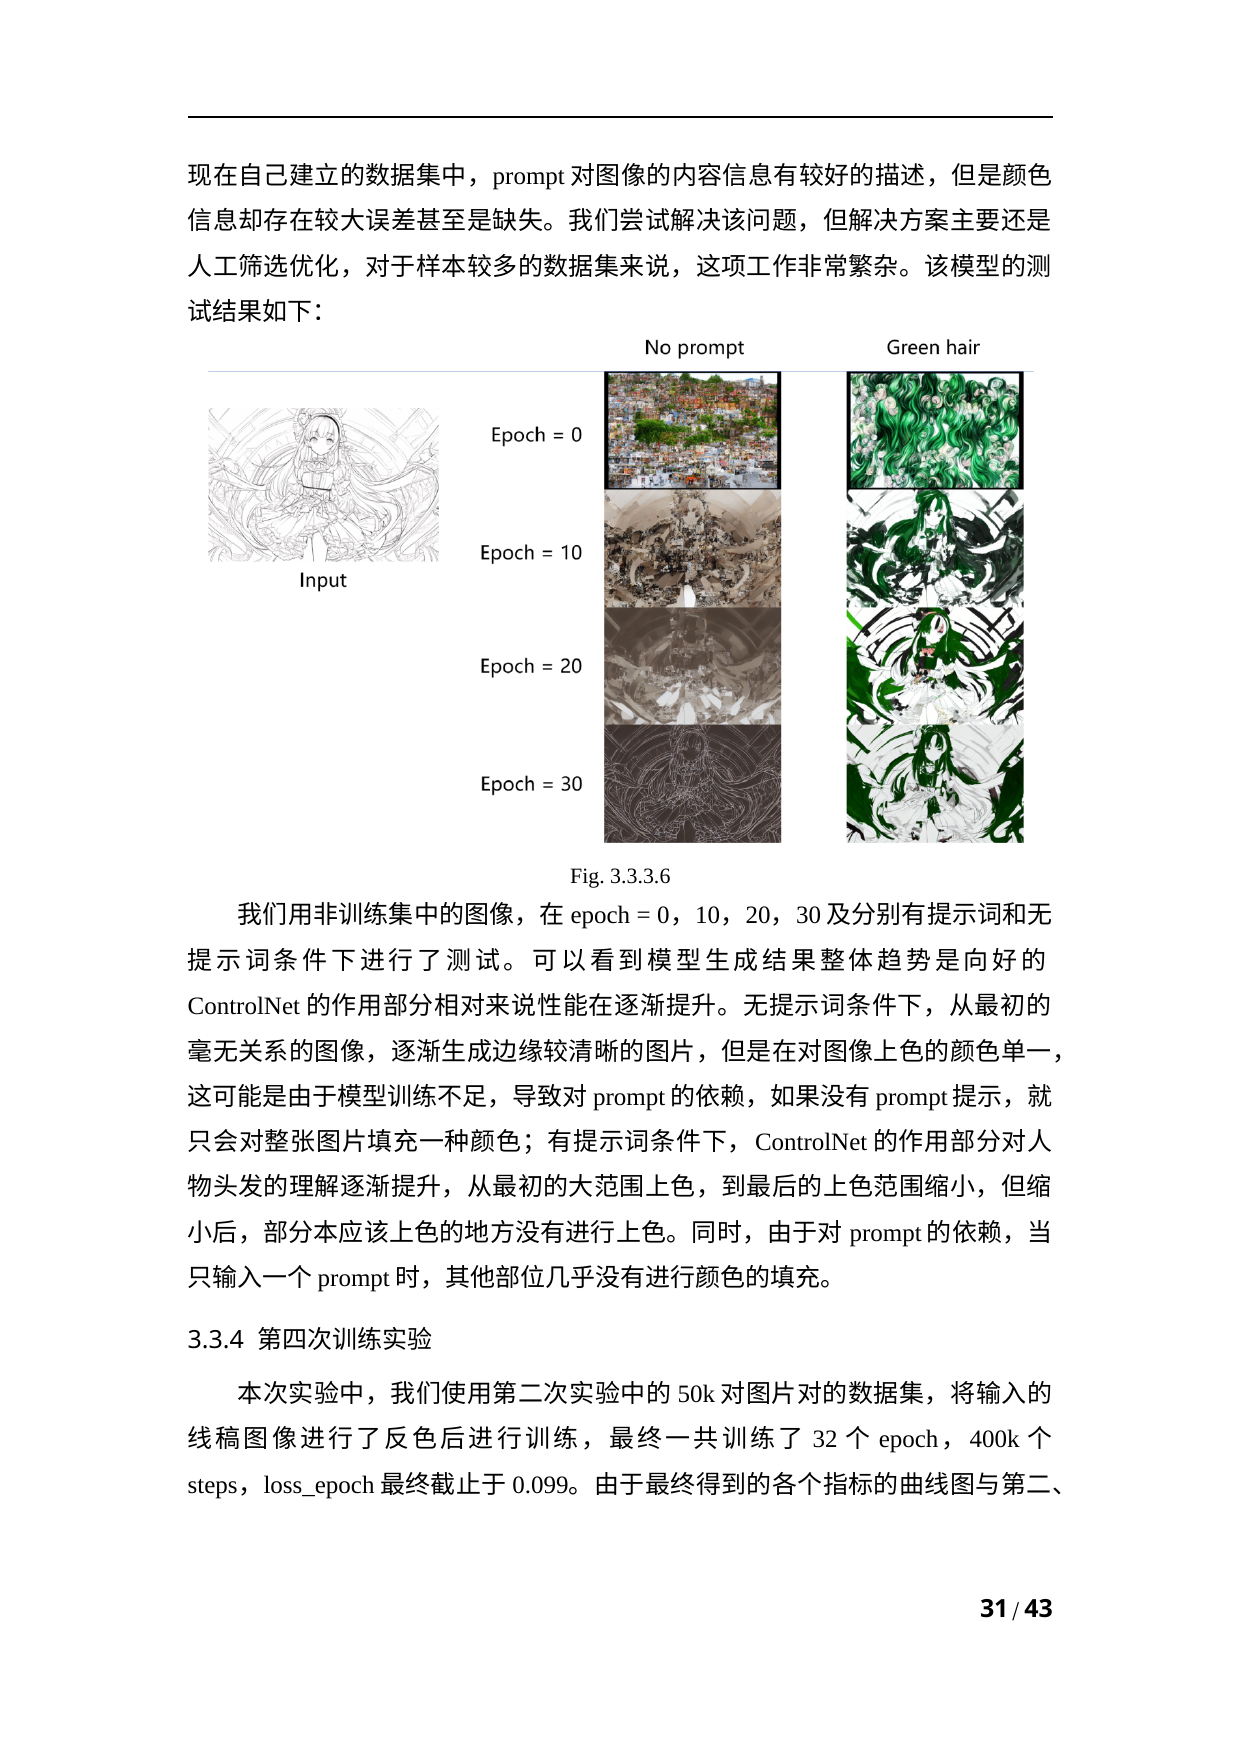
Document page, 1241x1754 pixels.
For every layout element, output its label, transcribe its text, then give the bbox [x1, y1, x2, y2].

list 我们用非训练集中的图像，在epoch = 0，10，20，30及分别有提示词和无提示词条件下进行了测试。可以看到模型生成结果整体趋势是向好的，ControlNet的作用部分相对来说性能在逐渐提升。无提示词条件下，从最初的毫无关系的图像，逐渐生成边缘较清晰的图片，但是在对图像上色的颜色单一，这可能是由于模型训练不足，导致对prompt的依赖，如果没有prompt提示，就只会对整张图片填充一种颜色；有提示词条件下，ControlNet的作用部分对人物头发的理解逐渐提升，从最初的大范围上色，到最后的上色范围缩小，但缩小后，部分本应该上色的地方没有进行上色。同时，由于对prompt的依赖，当只输入一个prompt时，其他部位几乎没有进行颜色的填充。 [187, 895, 1053, 1294]
subtitle 3.3.4 第四次训练实验 [187, 1319, 1053, 1355]
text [187, 1373, 1053, 1500]
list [187, 156, 1053, 328]
picture [206, 337, 1034, 849]
